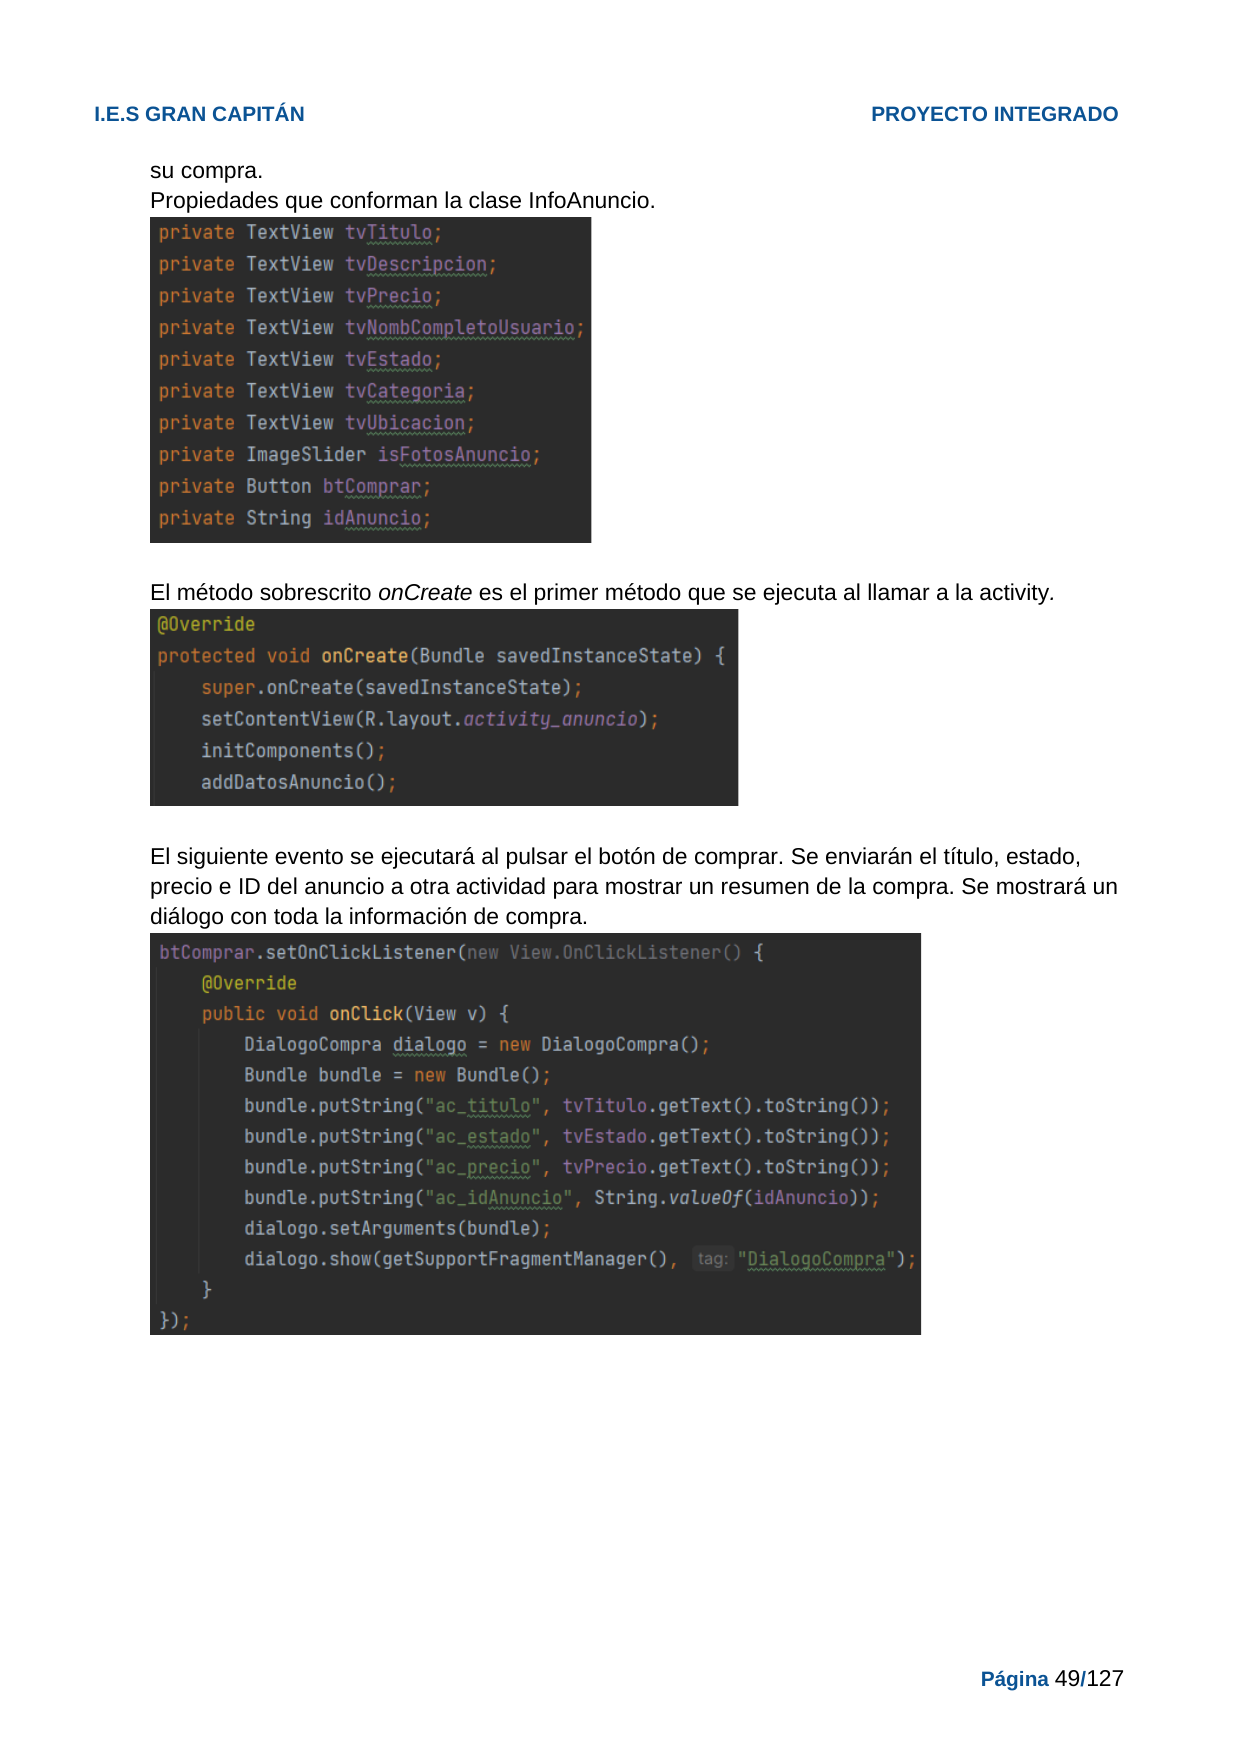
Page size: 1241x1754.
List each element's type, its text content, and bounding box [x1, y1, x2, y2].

text Propiedades que conforman la clase InfoAnuncio. [150, 187, 1124, 214]
picture [150, 609, 739, 806]
picture [150, 217, 592, 543]
text El método sobrescrito onCreate es el primer método que se ejecuta al llamar a la activity. [150, 579, 1124, 606]
picture [150, 933, 922, 1335]
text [150, 157, 1124, 183]
text El siguiente evento se ejecutará al pulsar el botón de comprar. Se enviarán el título, estado, precio e ID del anuncio a otra actividad para mostrar un resumen de la compra. Se mostrará un diálogo con toda la información de compra. [150, 843, 1124, 929]
